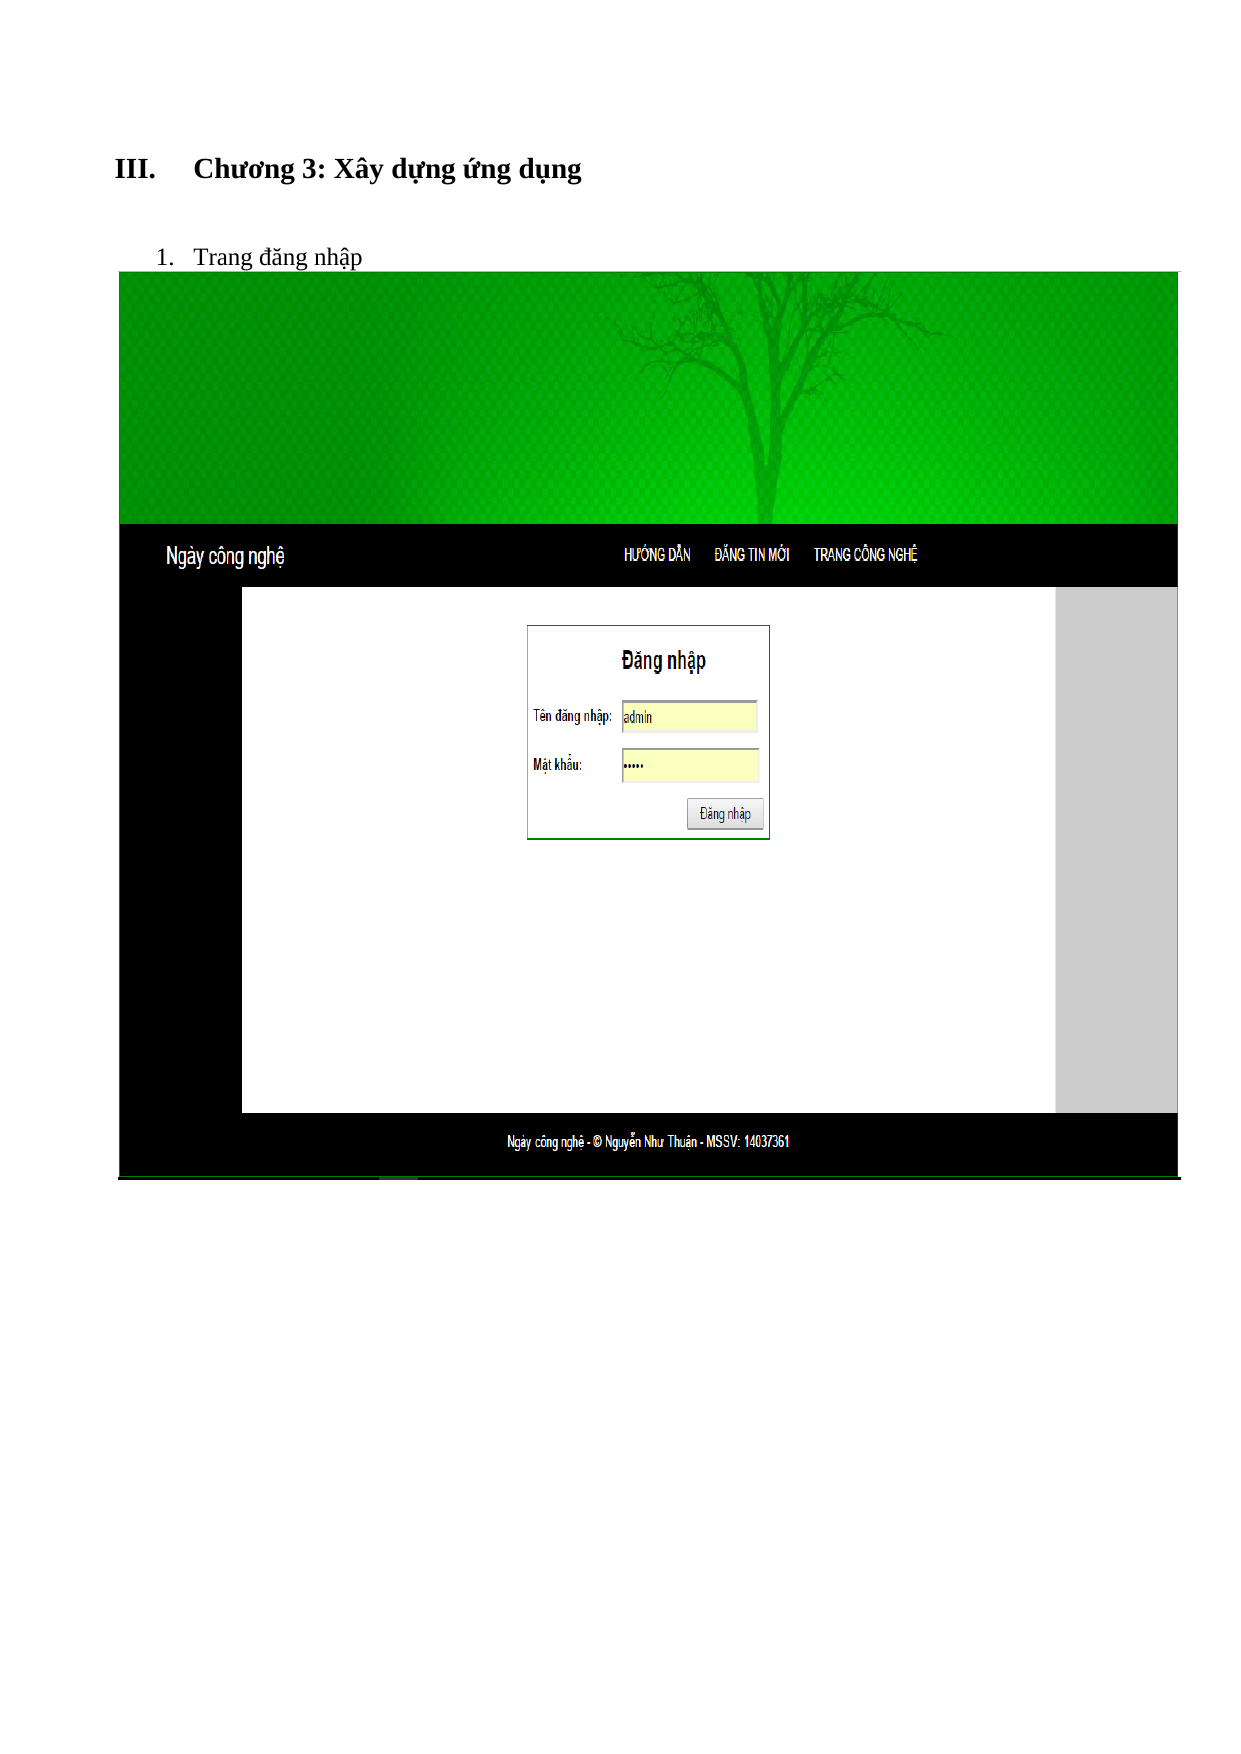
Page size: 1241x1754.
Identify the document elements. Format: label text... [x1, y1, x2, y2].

picture [118, 271, 1182, 1183]
text Trang đăng nhập [156, 242, 1181, 271]
text Chương 3: Xây dựng ứng dụng [156, 151, 1181, 185]
